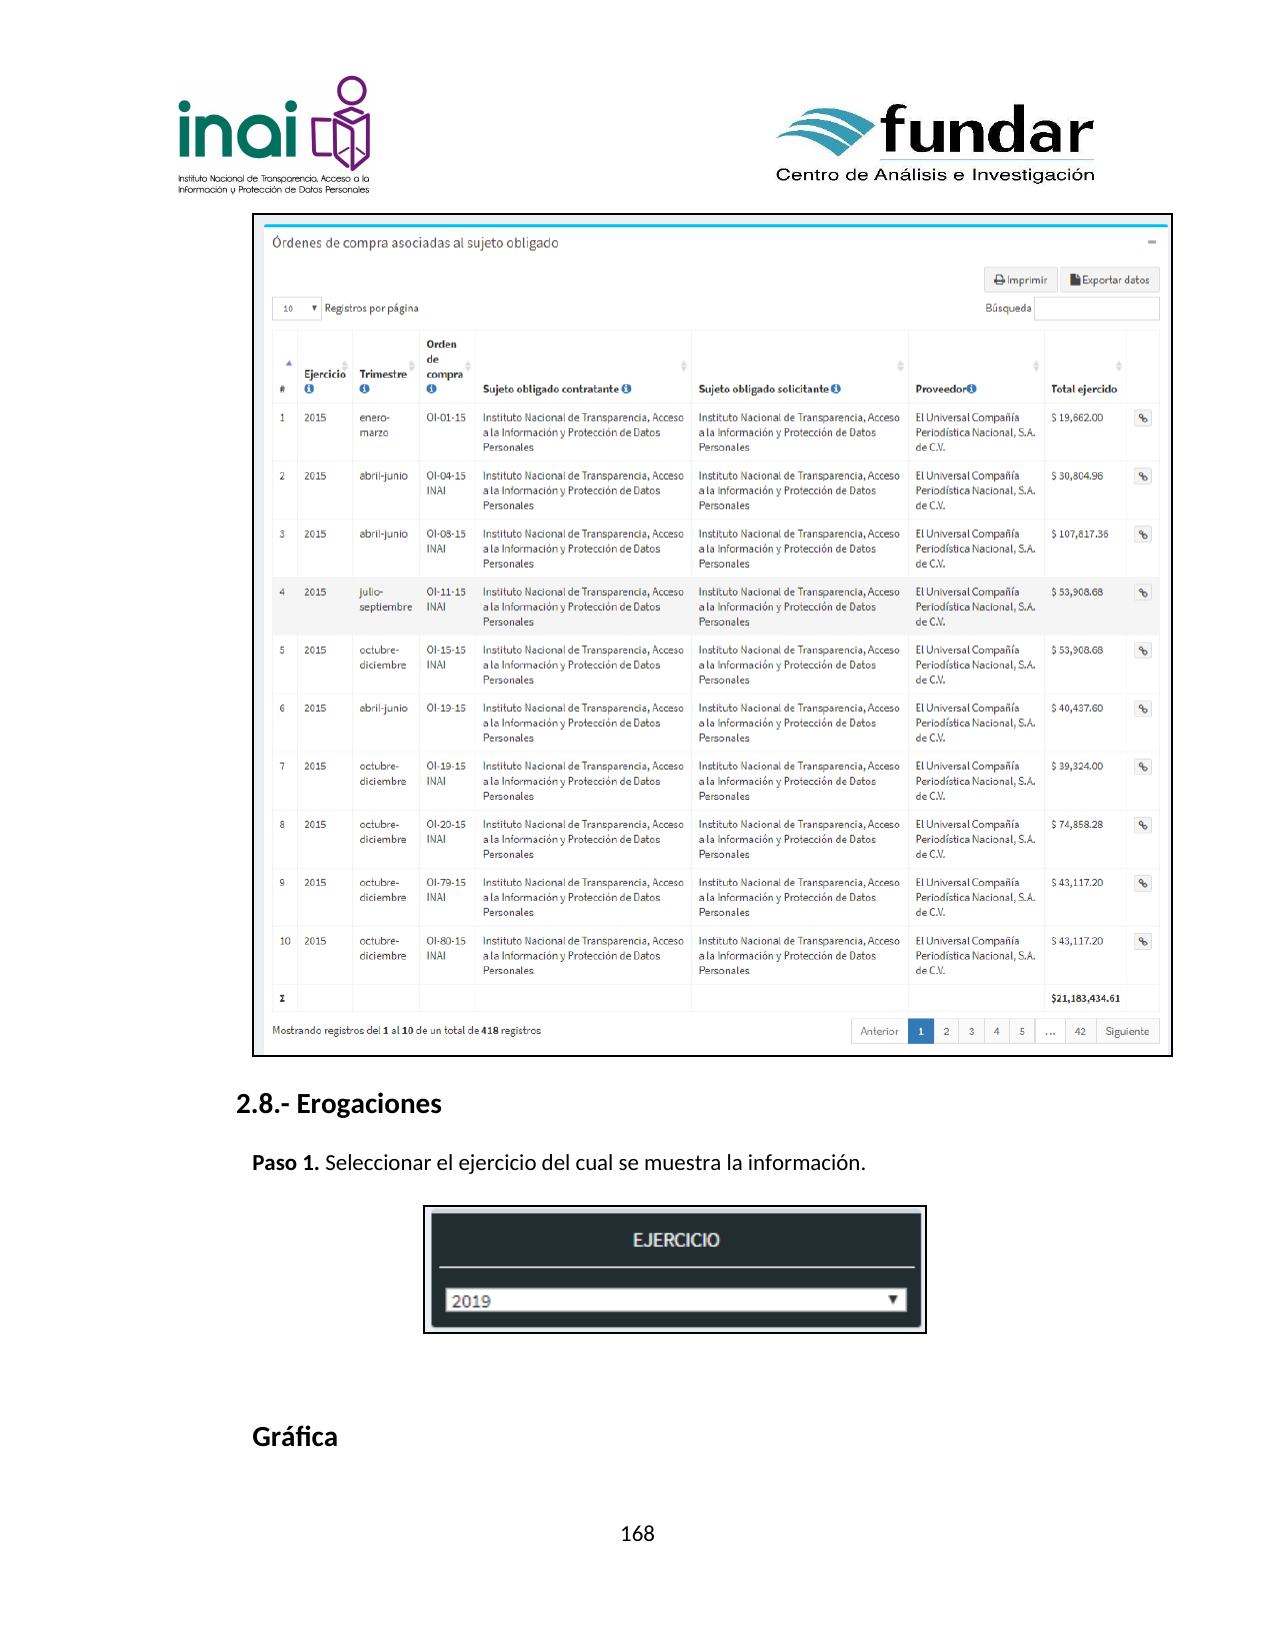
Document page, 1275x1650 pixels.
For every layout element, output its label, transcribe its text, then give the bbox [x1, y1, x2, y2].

subtitle Gráfica [252, 1418, 1098, 1454]
subtitle 2.8.- Erogaciones [236, 1085, 1098, 1120]
picture [425, 1207, 925, 1332]
picture [773, 100, 1099, 186]
picture [177, 75, 371, 195]
text Paso 1. Seleccionar el ejercicio del cual se muestra la información. [252, 1148, 1098, 1176]
picture [254, 215, 1171, 1055]
